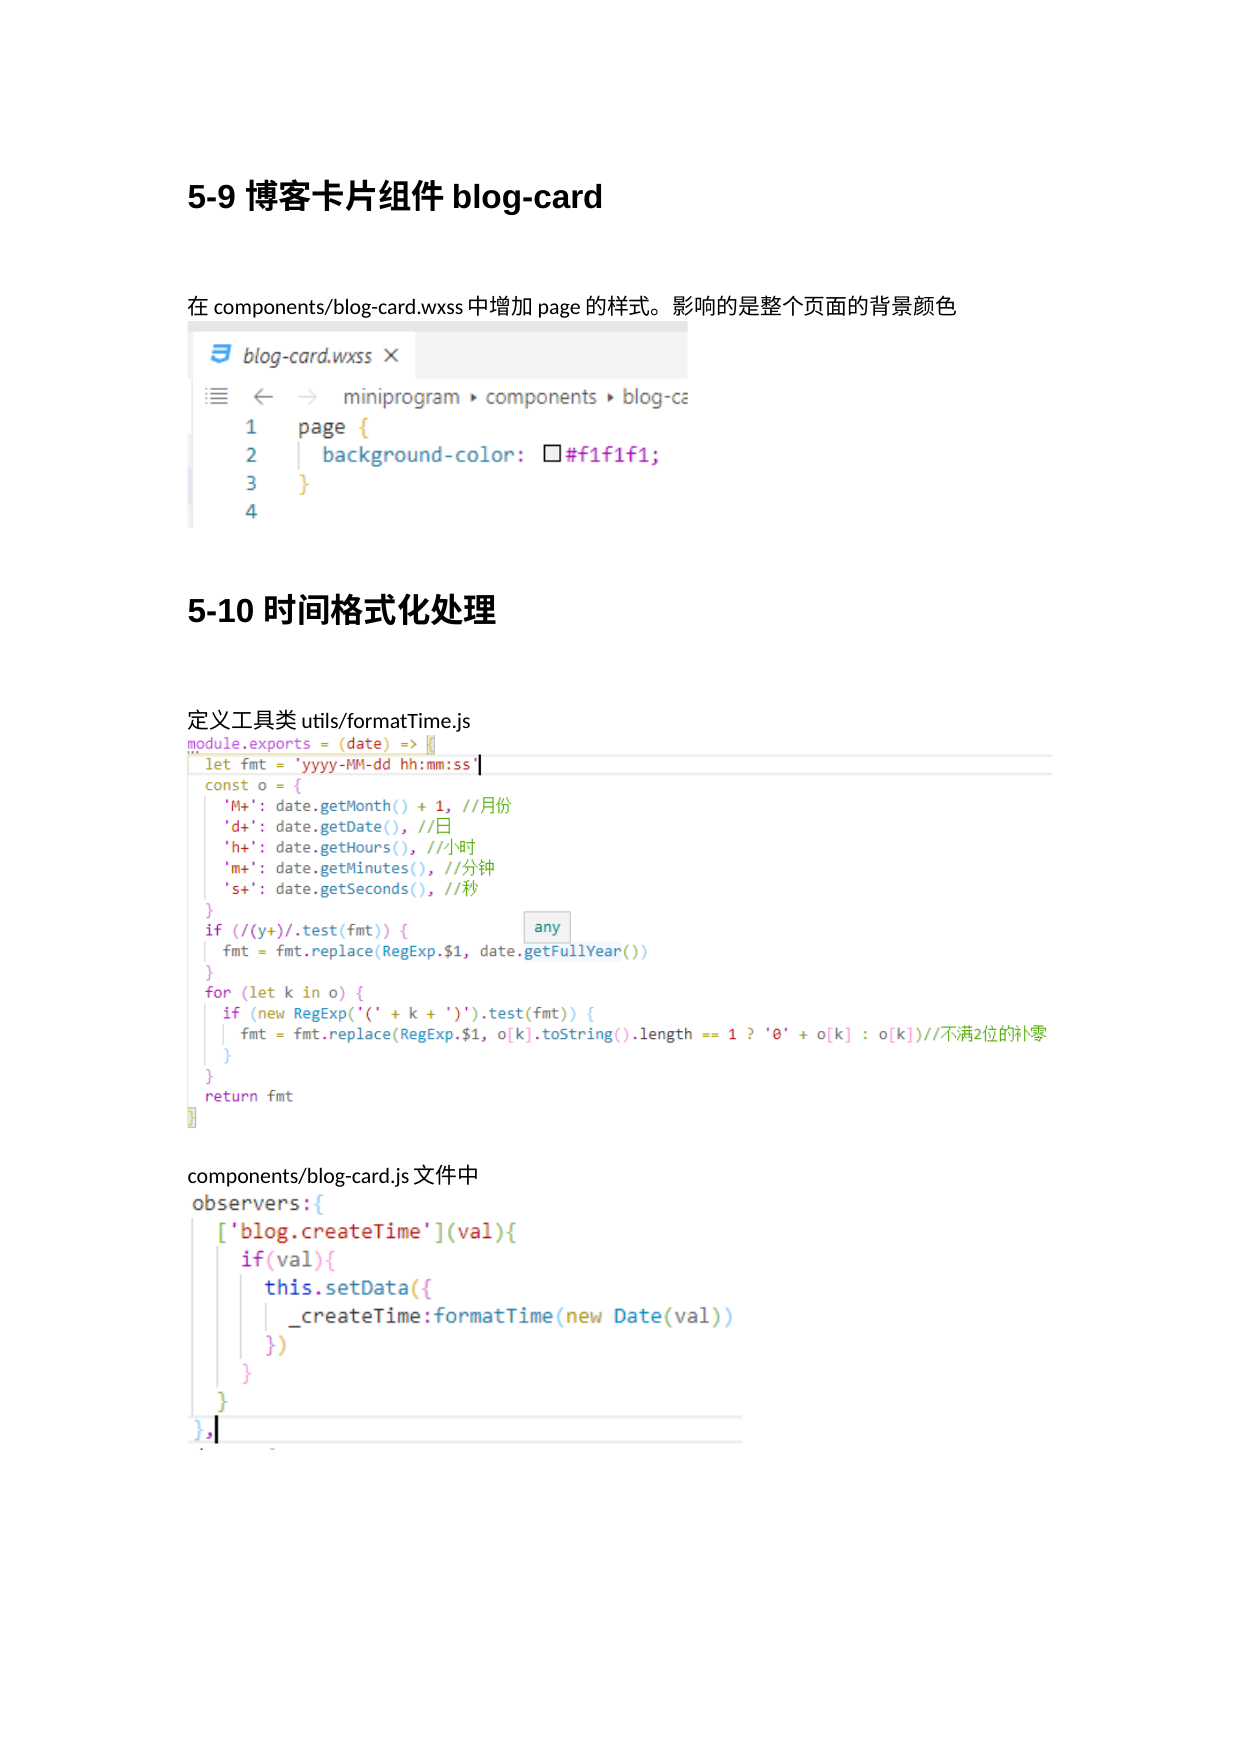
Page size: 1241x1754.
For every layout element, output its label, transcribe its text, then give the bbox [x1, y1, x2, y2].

subtitle 5-10 时间格式化处理 [187, 576, 1053, 641]
picture [187, 1190, 743, 1450]
text 在components/blog-card.wxss中增加page的样式。影响的是整个页面的背景颜色 [187, 289, 1053, 321]
text 定义工具类utils/formatTime.js [187, 703, 1053, 735]
text components/blog-card.js文件中 [187, 1158, 1053, 1190]
picture [187, 321, 688, 528]
picture [187, 735, 1053, 1143]
subtitle 5-9 博客卡片组件blog-card [187, 162, 1053, 227]
